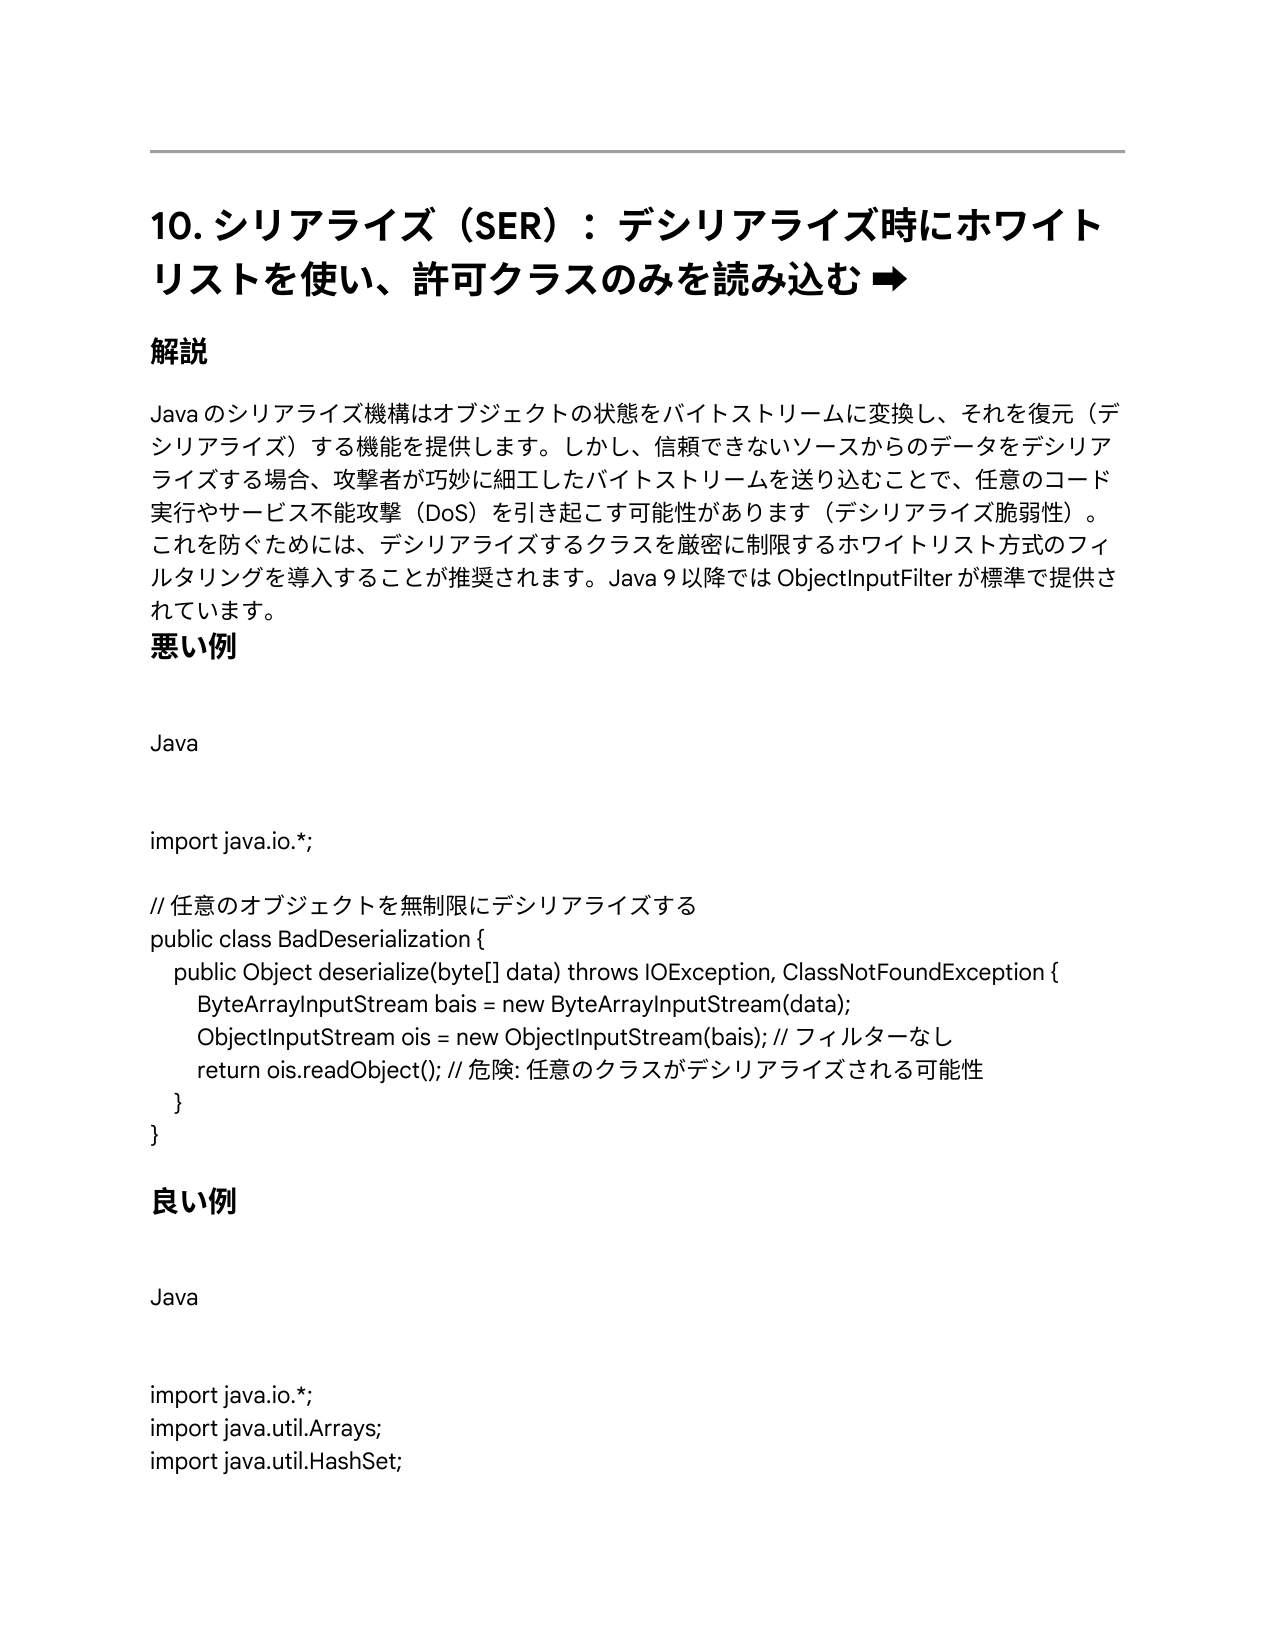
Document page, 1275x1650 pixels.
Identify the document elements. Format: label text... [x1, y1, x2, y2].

text Javaのシリアライズ機構はオブジェクトの状態をバイトストリームに変換し、それを復元（デシリアライズ）する機能を提供します。しかし、信頼できないソースからのデータをデシリアライズする場合、攻撃者が巧妙に細工したバイトストリームを送り込むことで、任意のコード実行やサービス不能攻撃（DoS）を引き起こす可能性があります（デシリアライズ脆弱性）。これを防ぐためには、デシリアライズするクラスを厳密に制限するホワイトリスト方式のフィルタリングを導入することが推奨されます。Java 9以降ではObjectInputFilterが標準で提供されています。 [150, 401, 1125, 626]
text Java [150, 1283, 1125, 1312]
text Java [150, 729, 1125, 758]
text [150, 1381, 1125, 1476]
text import java.io.*; // 任意のオブジェクトを無制限にデシリアライズする public class BadDeserialization { public Object deserialize(byte[] data) throws IOException, ClassNotFoundException { ByteArrayInputStream bais = new ByteArrayInputStream(data); ObjectInputStream ois = new ObjectInputStream(bais); // フィルターなし return ois.readObject(); // 危険: 任意のクラスがデシリアライズされる可能性 } } [150, 827, 1125, 1180]
subtitle 悪い例 [150, 630, 1125, 666]
subtitle 10. シリアライズ（SER）：デシリアライズ時にホワイトリストを使い、許可クラスのみを読み込む 📜➡️🧩 [150, 154, 1125, 304]
subtitle 解説 [150, 334, 1125, 371]
subtitle 良い例 [150, 1184, 1125, 1221]
